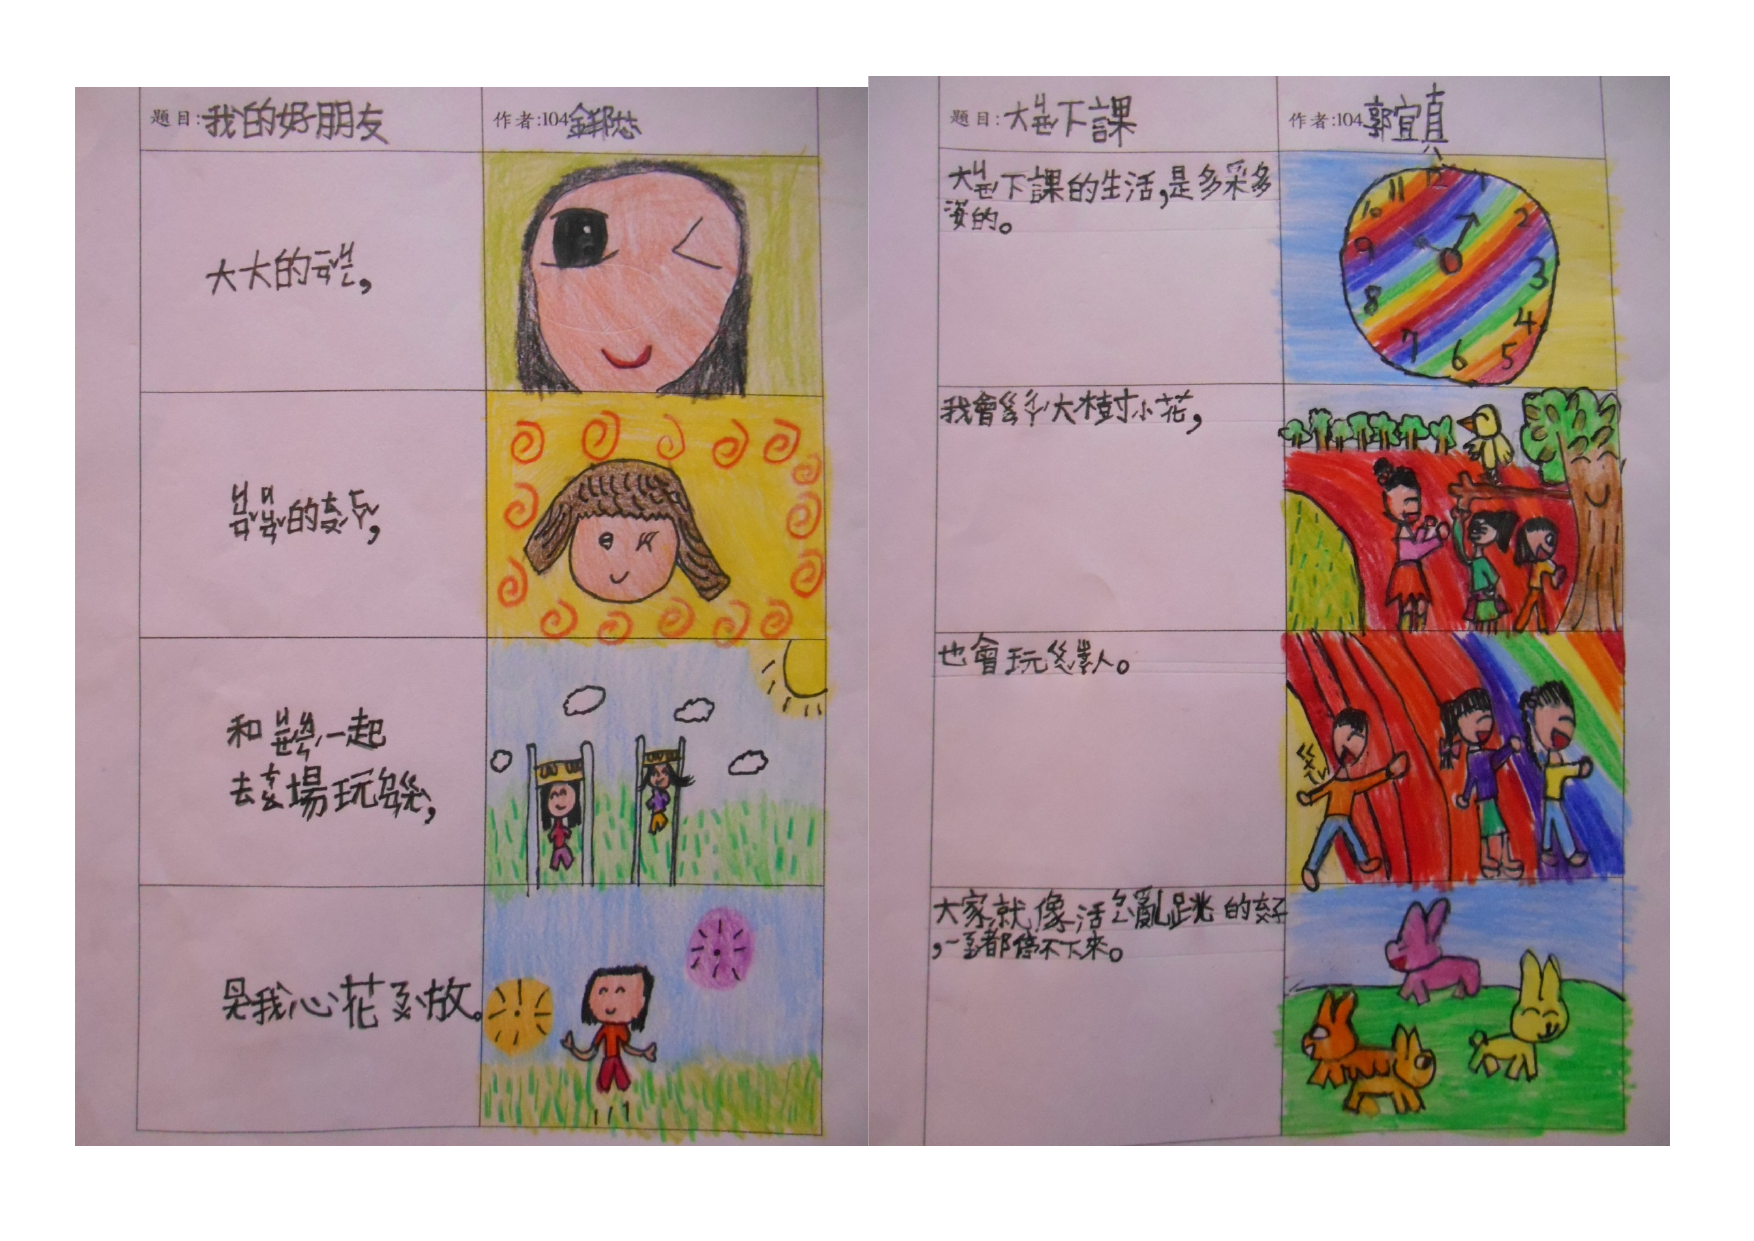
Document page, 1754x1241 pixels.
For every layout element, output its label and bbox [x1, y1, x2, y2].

picture [75, 76, 1670, 1146]
